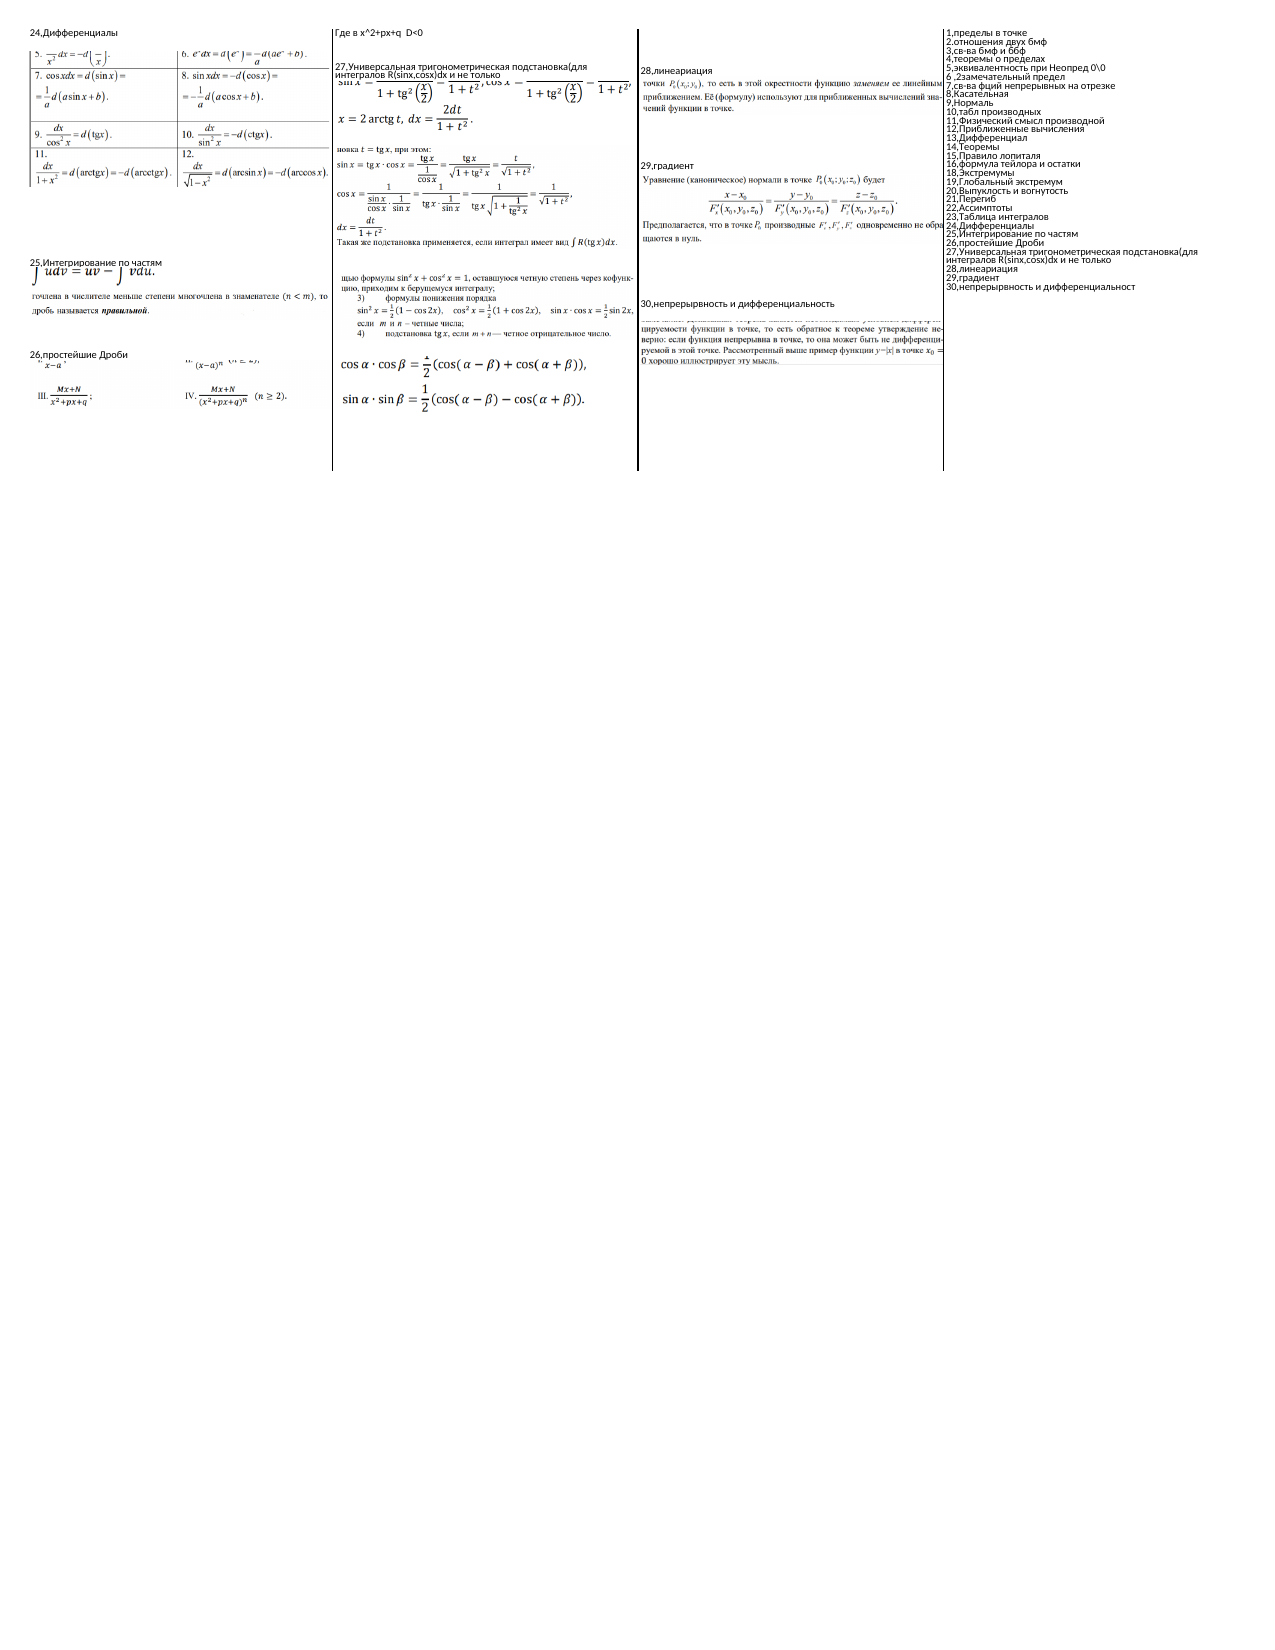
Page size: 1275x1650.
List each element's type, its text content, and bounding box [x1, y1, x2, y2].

picture [335, 274, 637, 340]
picture [29, 267, 164, 288]
picture [640, 321, 943, 365]
picture [29, 292, 332, 320]
picture [640, 76, 943, 115]
picture [335, 356, 594, 415]
picture [335, 145, 637, 249]
text 27,Универсальная тригонометрическая подстановка(для интегралов R(sinx,cosx)dx и не только [946, 248, 1245, 266]
picture [29, 360, 332, 409]
picture [640, 170, 943, 244]
picture [335, 81, 637, 133]
picture [29, 51, 330, 187]
